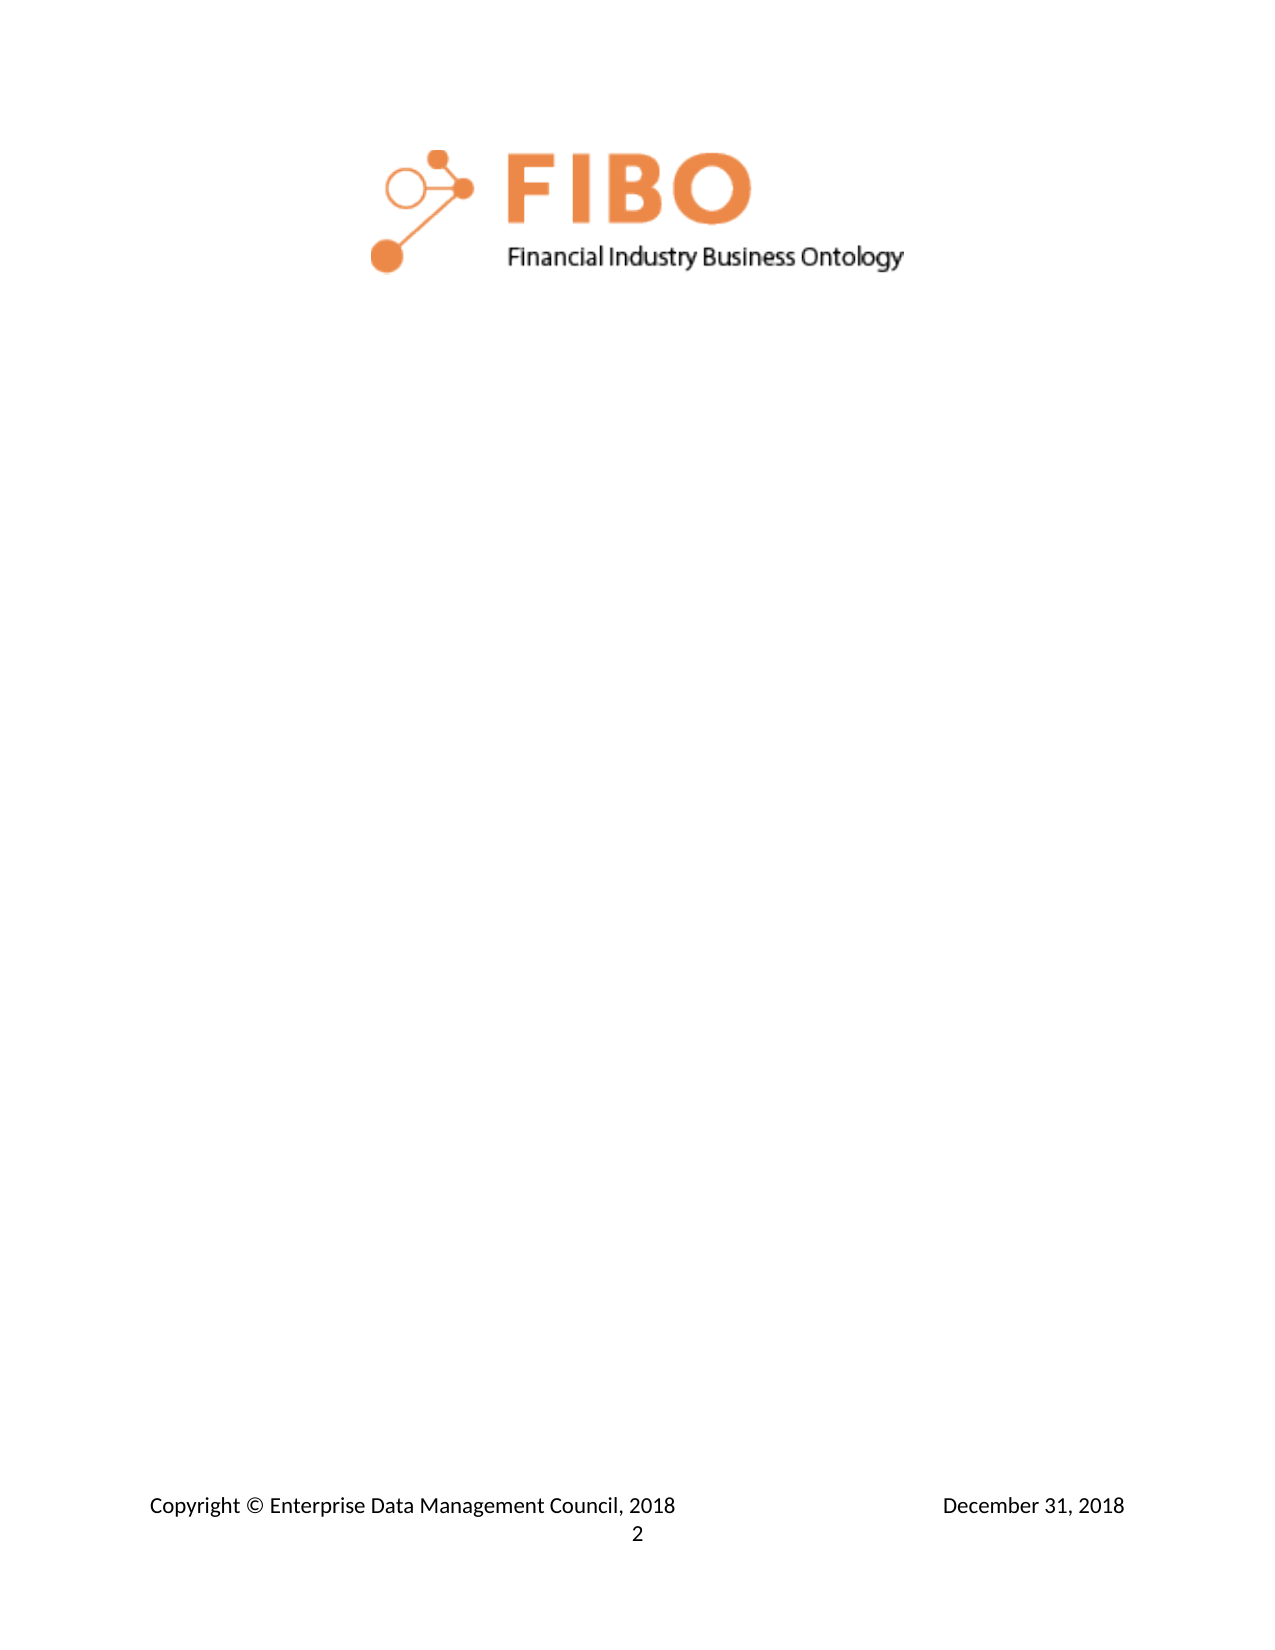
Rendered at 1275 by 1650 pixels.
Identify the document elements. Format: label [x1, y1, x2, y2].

picture [371, 150, 904, 275]
